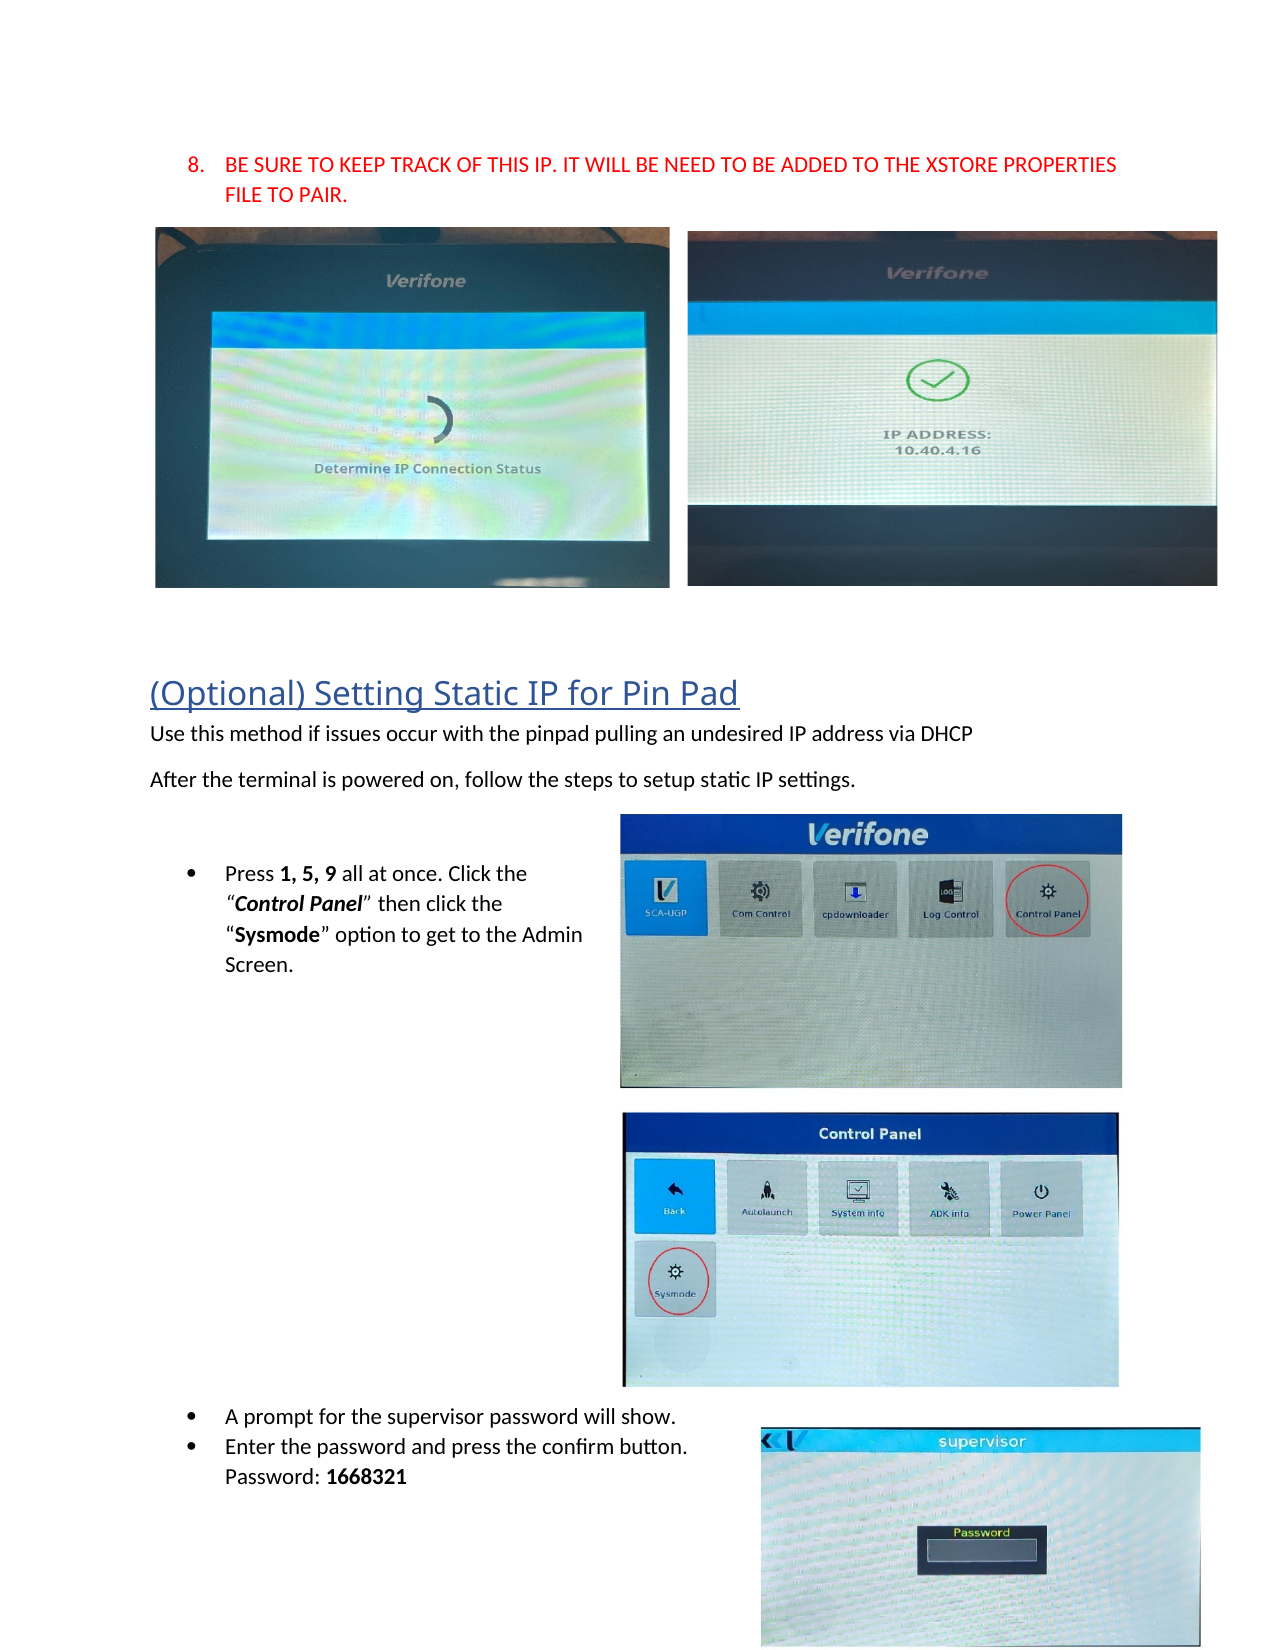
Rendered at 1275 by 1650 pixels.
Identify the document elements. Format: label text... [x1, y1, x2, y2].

list BE SURE TO KEEP TRACK OF THIS IP. IT WILL BE NEED TO BE ADDED TO THE XSTORE PROPERTIES FILE TO PAIR. [187, 150, 1125, 208]
picture [687, 231, 1218, 328]
picture [620, 814, 1123, 1389]
text Use this method if issues occur with the pinpad pulling an undesired IP address via DHCP [150, 719, 1125, 747]
list Enter the password and press the confirm button. Password: 1668321 [187, 1432, 760, 1491]
list Press 1, 5, 9 all at once. Click the “Control Panel” then click the “Sysmode” option to get to the Admin Screen. [187, 859, 620, 1008]
picture [687, 332, 1218, 586]
picture [760, 1426, 1212, 1650]
subtitle (Optional) Setting Static IP for Pin Pad [150, 670, 1125, 715]
text After the terminal is powered on, follow the steps to setup static IP settings. [150, 766, 1125, 794]
picture [153, 227, 669, 587]
list A prompt for the supervisor password will show. [187, 1402, 1125, 1430]
